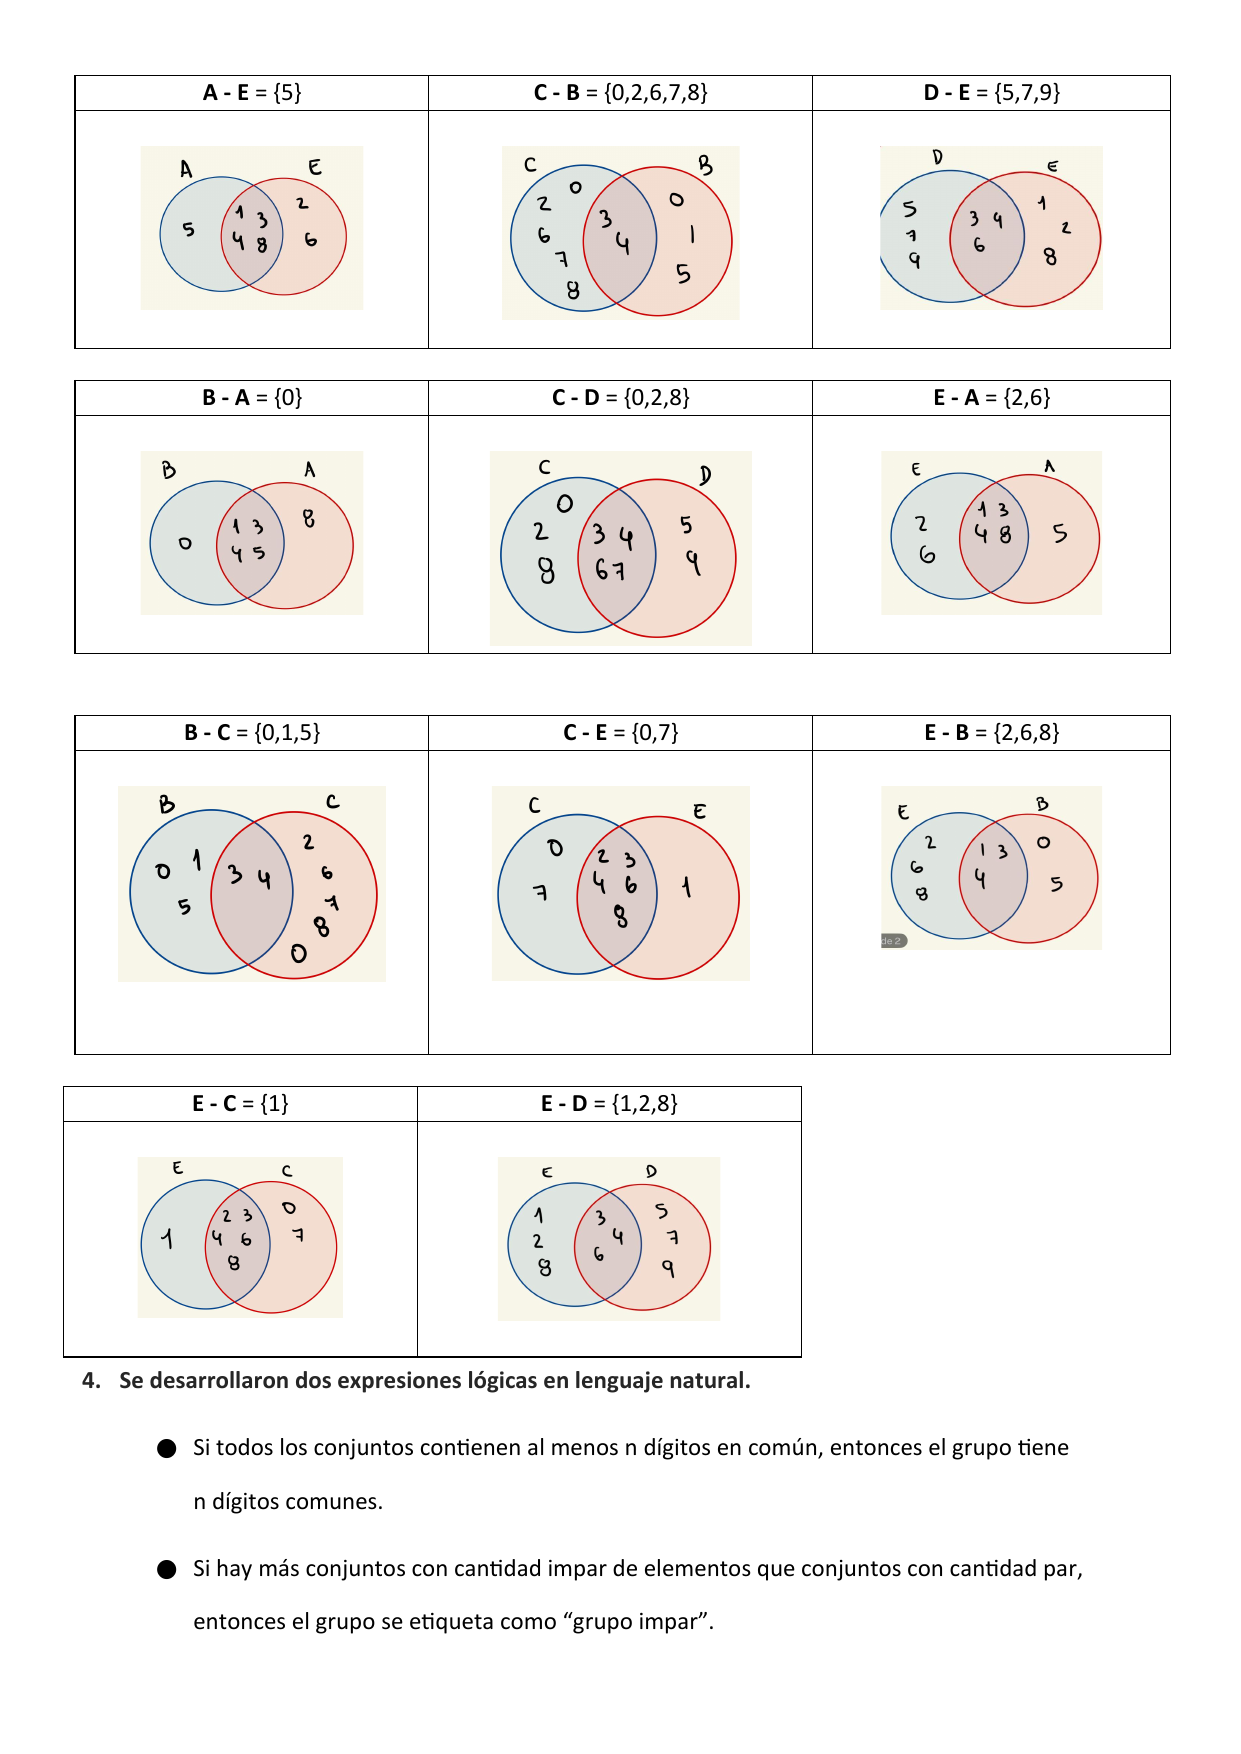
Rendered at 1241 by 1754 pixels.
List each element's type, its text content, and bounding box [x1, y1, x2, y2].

table_cell [418, 1122, 801, 1356]
picture [881, 786, 1103, 950]
table_cell [76, 111, 428, 348]
table_cell [429, 111, 812, 348]
picture [489, 451, 752, 646]
picture [881, 451, 1103, 615]
picture [137, 1157, 343, 1318]
picture [497, 1157, 721, 1321]
table_cell [64, 1122, 417, 1356]
table_header E - D = {1,2,8} [418, 1087, 801, 1121]
table_cell [429, 416, 812, 653]
table_header A - E = {5} [76, 76, 428, 110]
table_header C - E = {0,7} [429, 716, 812, 750]
table_cell [76, 416, 428, 653]
picture [118, 786, 386, 982]
picture [140, 146, 364, 310]
table_header B - A = {0} [76, 381, 428, 415]
picture [880, 146, 1103, 310]
list Si hay más conjuntos con cantidad impar de elementos que conjuntos con cantidad par, entonces el grupo se etiqueta como “grupo impar”. [156, 1539, 1165, 1636]
picture [140, 451, 364, 615]
table_cell [76, 751, 428, 1054]
table_cell [813, 751, 1170, 1054]
table_header D - E = {5,7,9} [813, 76, 1170, 110]
picture [491, 786, 750, 981]
table_header E - B = {2,6,8} [813, 716, 1170, 750]
table_header B - C = {0,1,5} [76, 716, 428, 750]
table_header E - C = {1} [64, 1087, 417, 1121]
table_header C - B = {0,2,6,7,8} [429, 76, 812, 110]
table_cell [813, 111, 1170, 348]
table_cell [813, 416, 1170, 653]
picture [502, 146, 740, 320]
table_header C - D = {0,2,8} [429, 381, 812, 415]
list Si todos los conjuntos contienen al menos n dígitos en común, entonces el grupo tiene n dígitos comunes. [156, 1418, 1165, 1516]
table_cell [429, 751, 812, 1054]
table_header E - A = {2,6} [813, 381, 1170, 415]
subtitle Se desarrollaron dos expresiones lógicas en lenguaje natural. [82, 1364, 1165, 1395]
